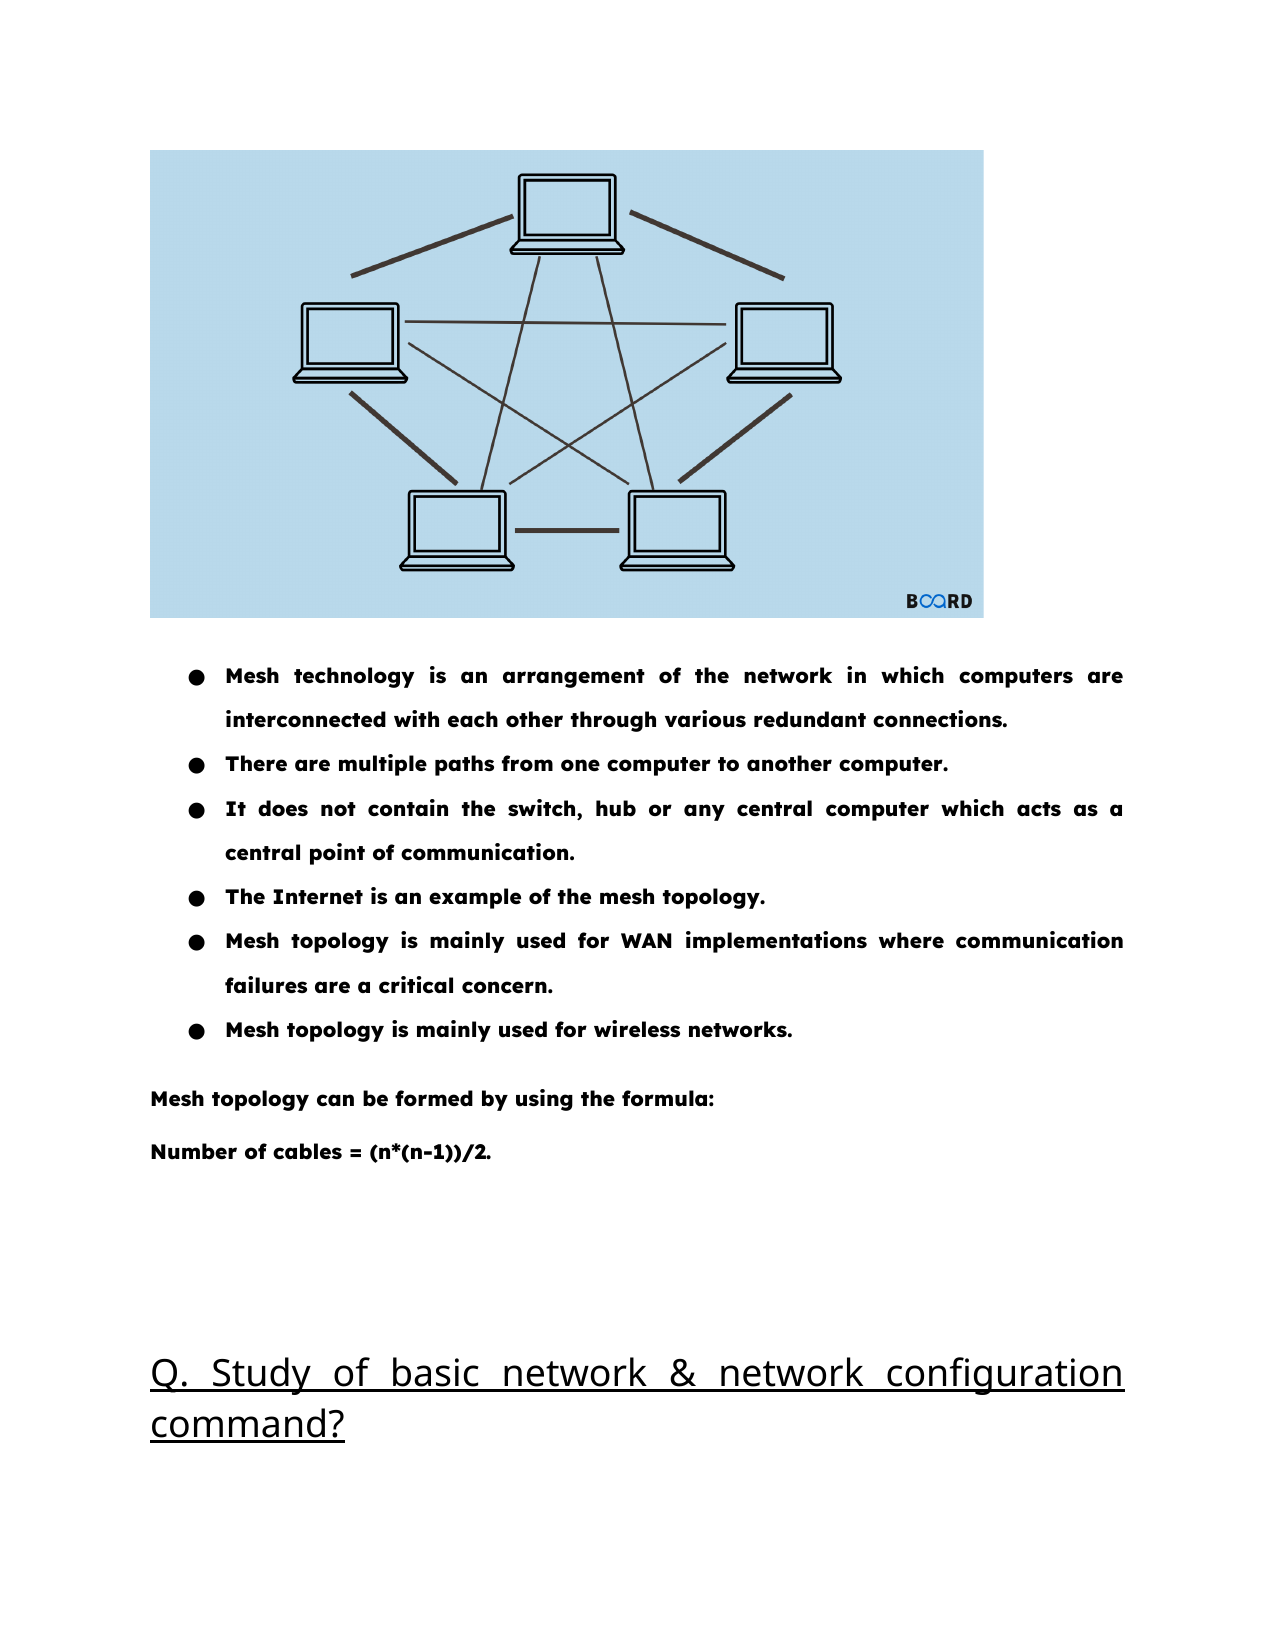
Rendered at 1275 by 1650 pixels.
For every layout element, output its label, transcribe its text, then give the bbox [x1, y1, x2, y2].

list The Internet is an example of the mesh topology. [187, 884, 1125, 910]
picture [150, 150, 984, 618]
text Number of cables = (n*(n-1))/2. [150, 1138, 1125, 1164]
text Q. Study of basic network & network configuration command? [150, 1346, 1125, 1389]
list There are multiple paths from one computer to another computer. [187, 751, 1125, 777]
list Mesh technology is an arrangement of the network in which computers are interconnected with each other through various redundant connections. [187, 662, 1125, 733]
list Mesh topology is mainly used for WAN implementations where communication failures are a critical concern. [187, 928, 1125, 998]
text Q. Study of basic network & network configuration command? [150, 1392, 1125, 1448]
list Mesh topology is mainly used for wireless networks. [187, 1016, 1125, 1042]
list It does not contain the switch, hub or any central computer which acts as a central point of communication. [187, 795, 1125, 865]
text Mesh topology can be formed by using the formula: [150, 1086, 1125, 1112]
